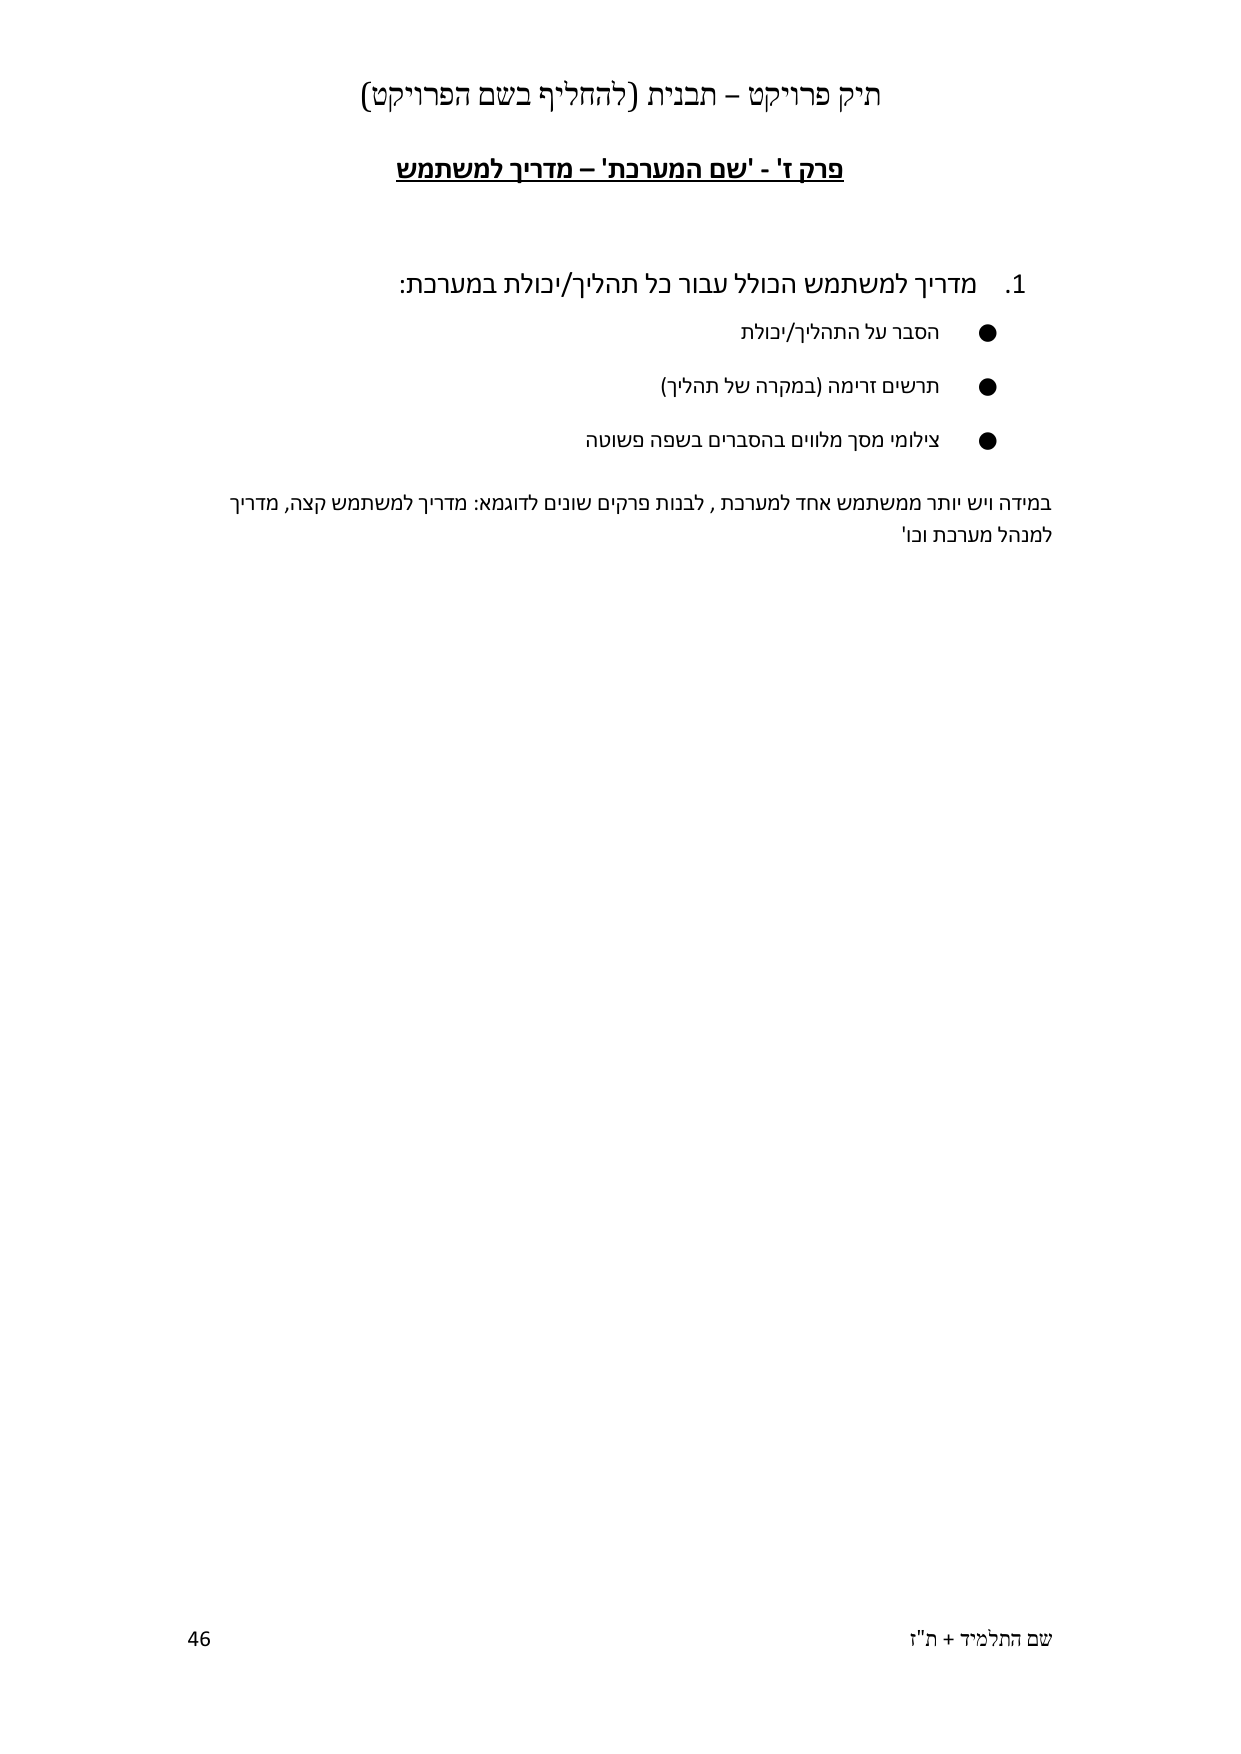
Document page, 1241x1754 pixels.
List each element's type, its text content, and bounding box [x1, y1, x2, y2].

list הסבר על התהליך/יכולת [187, 306, 978, 353]
list תרשים זרימה (במקרה של תהליך) [187, 360, 978, 407]
text במידה ויש יותר ממשתמש אחד למערכת , לבנות פרקים שונים לדוגמא: מדריך למשתמש קצה, מדריך למנהל מערכת וכו' [187, 488, 1053, 549]
text פרק ז' - 'שם המערכת' – מדריך למשתמש [187, 150, 1053, 186]
list מדריך למשתמש הכולל עבור כל תהליך/יכולת במערכת: [187, 265, 1015, 300]
list צילומי מסך מלווים בהסברים בשפה פשוטה [187, 414, 978, 461]
